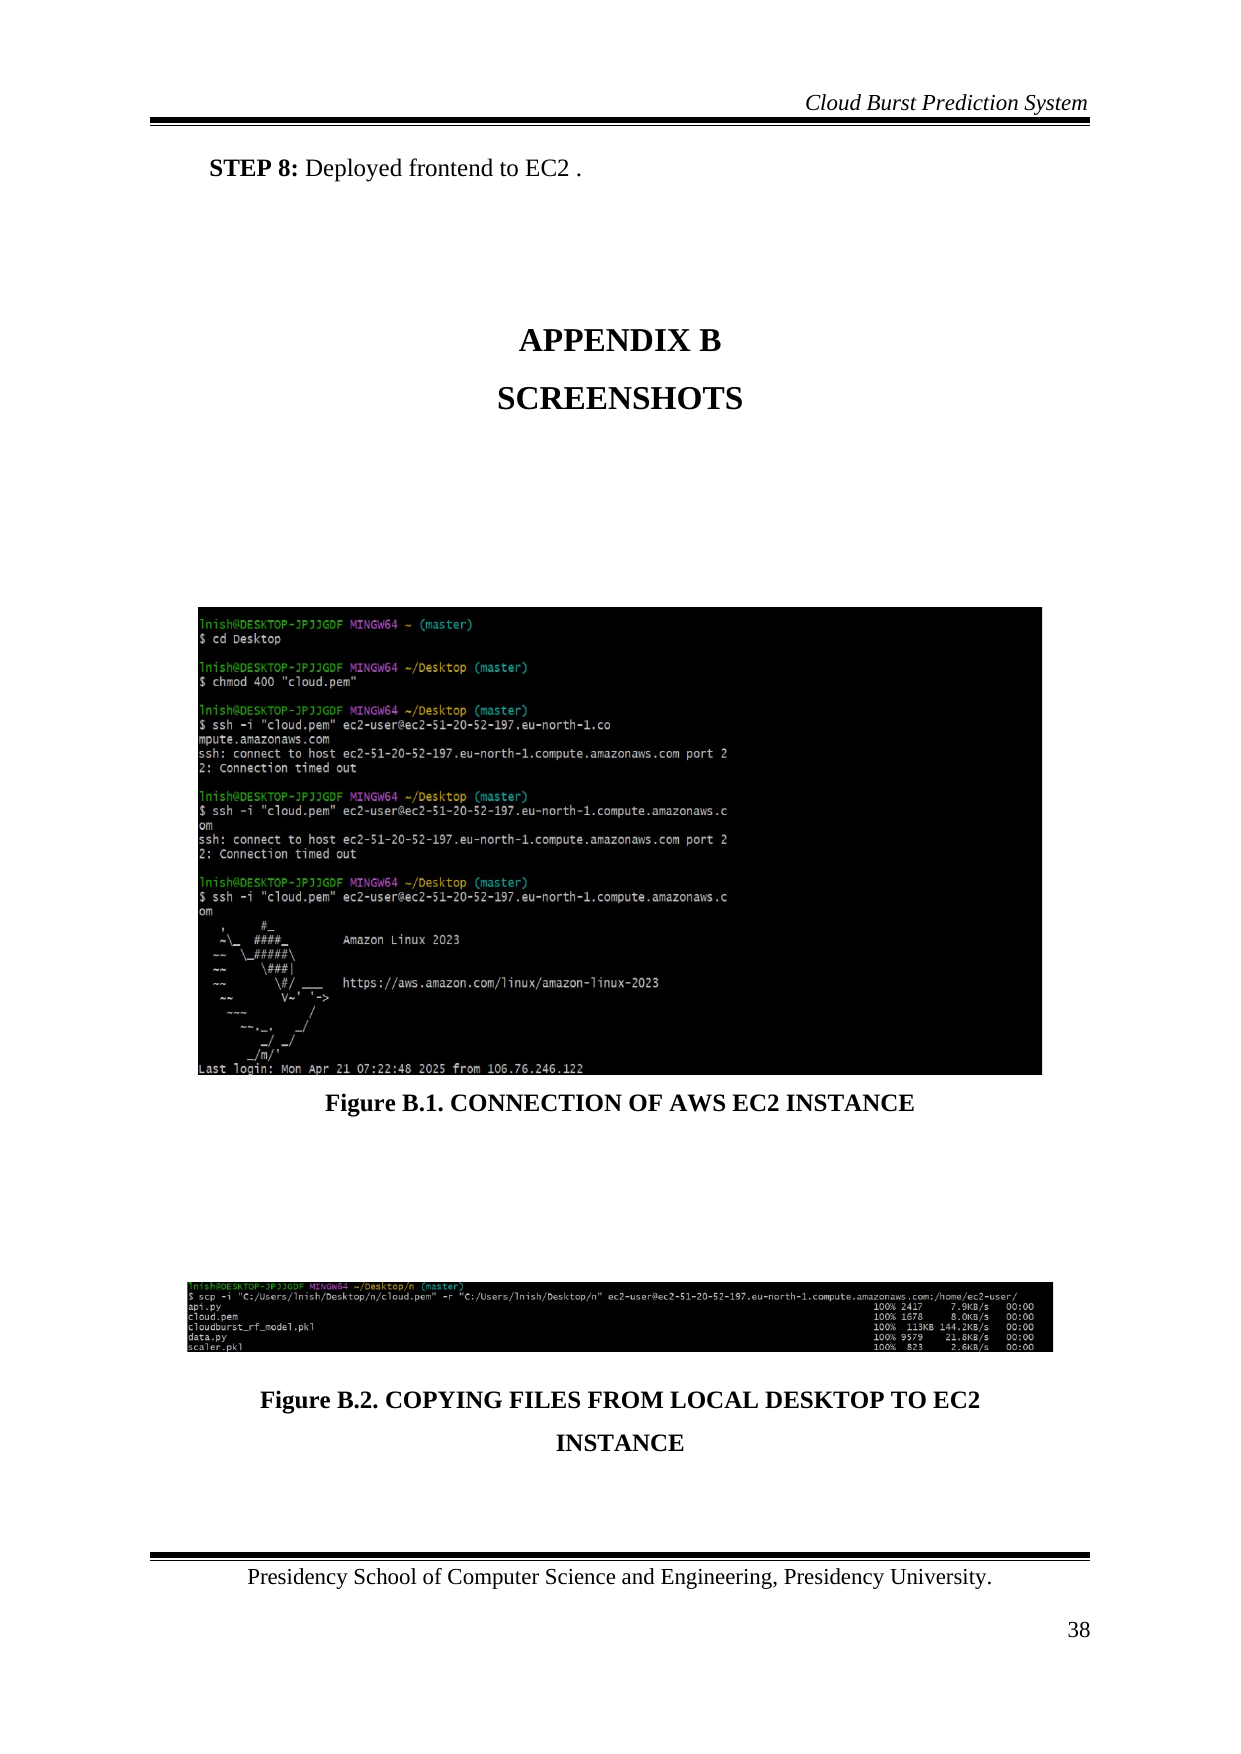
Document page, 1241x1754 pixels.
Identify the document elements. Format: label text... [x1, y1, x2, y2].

text Figure B.1. CONNECTION OF AWS EC2 INSTANCE [150, 1088, 1090, 1117]
text Figure B.2. COPYING FILES FROM LOCAL DESKTOP TO EC2 INSTANCE [209, 1385, 1031, 1457]
text APPENDIX B [150, 320, 1090, 359]
text SCREENSHOTS [150, 378, 1090, 416]
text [209, 153, 1090, 221]
picture [198, 607, 1043, 1075]
picture [187, 1282, 1054, 1352]
